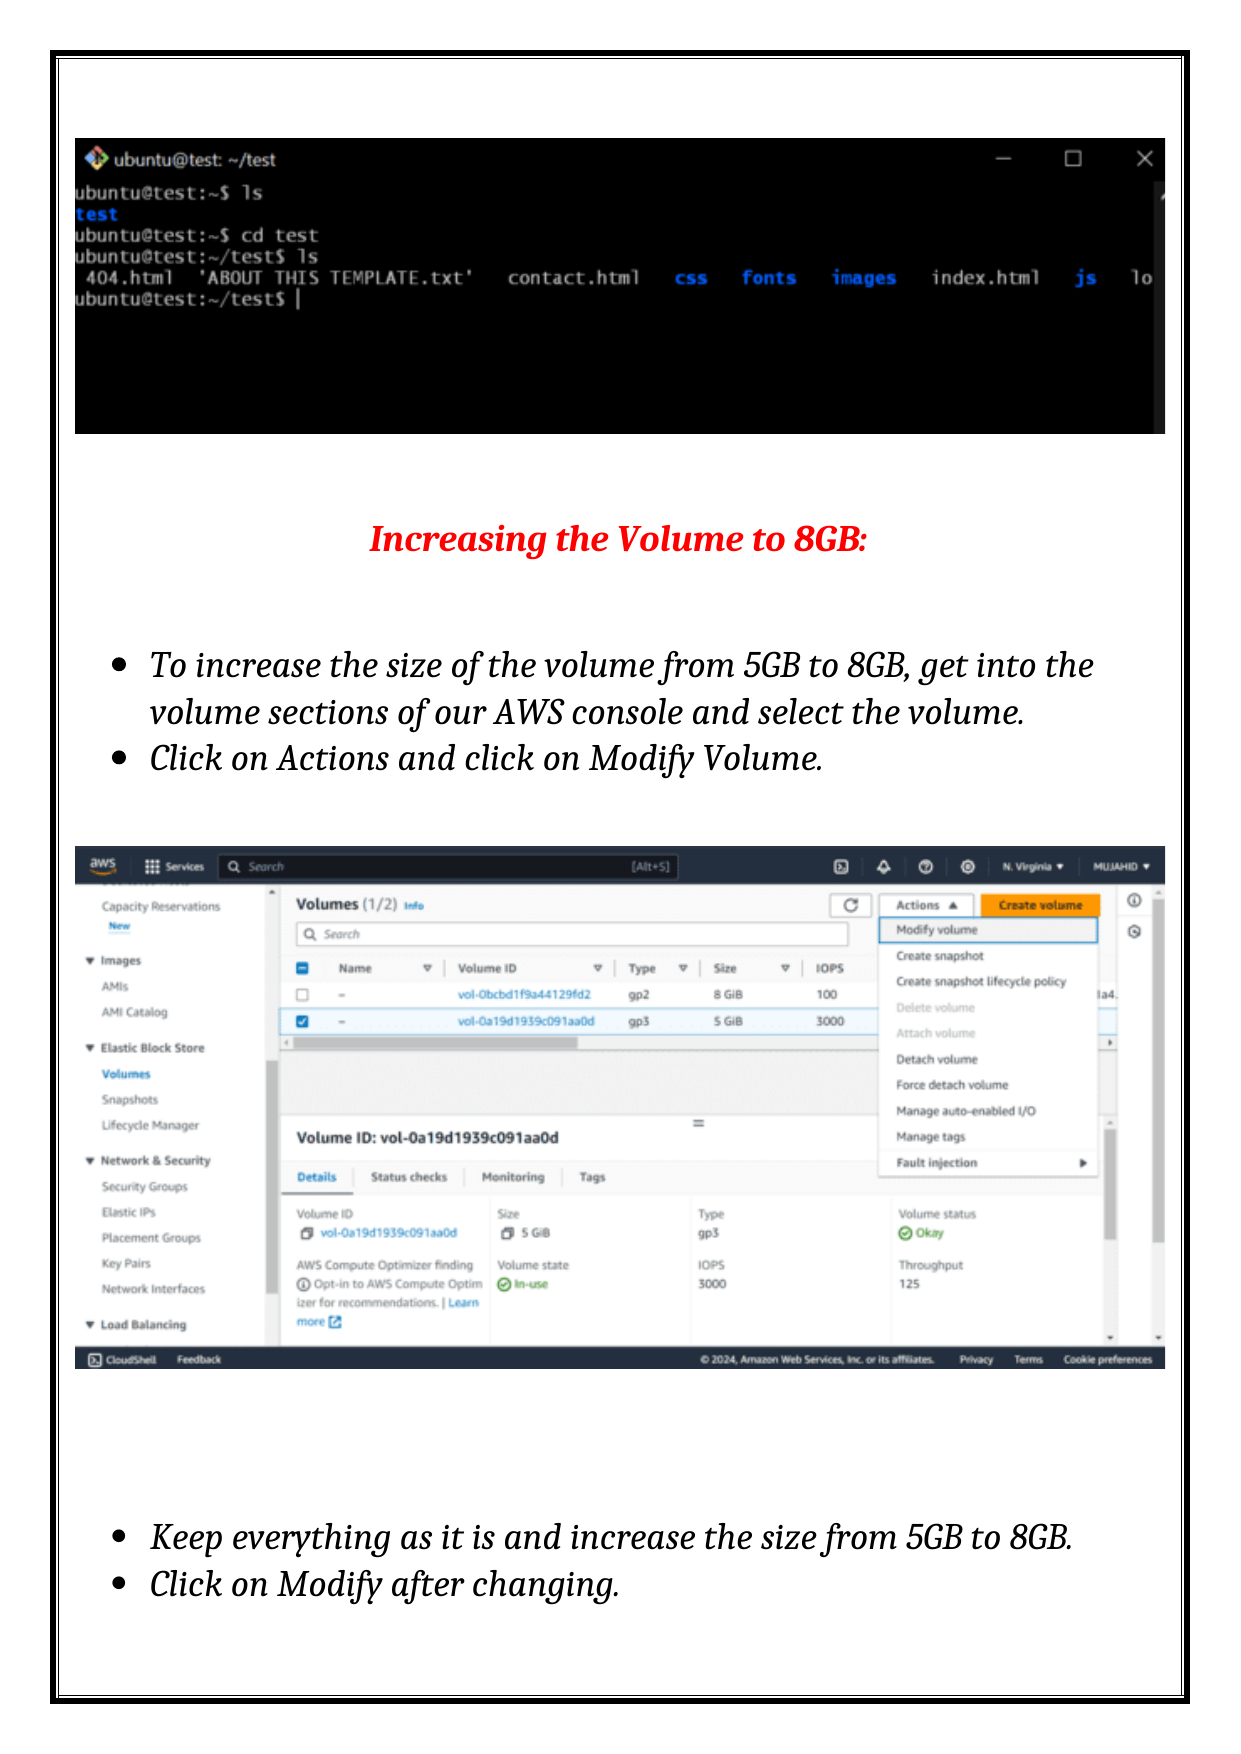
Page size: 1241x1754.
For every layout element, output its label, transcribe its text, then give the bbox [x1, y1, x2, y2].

list Click on Actions and click on Modify Volume. [112, 737, 1165, 780]
text Increasing the Volume to 8GB: [75, 517, 1165, 560]
list Keep everything as it is and increase the size from 5GB to 8GB. [112, 1516, 1165, 1559]
picture [75, 846, 1166, 1369]
picture [75, 138, 1166, 434]
list To increase the size of the volume from 5GB to 8GB, get into the volume sections of our AWS console and select the volume. [112, 644, 1165, 733]
list Click on Modify after changing. [112, 1562, 1165, 1605]
